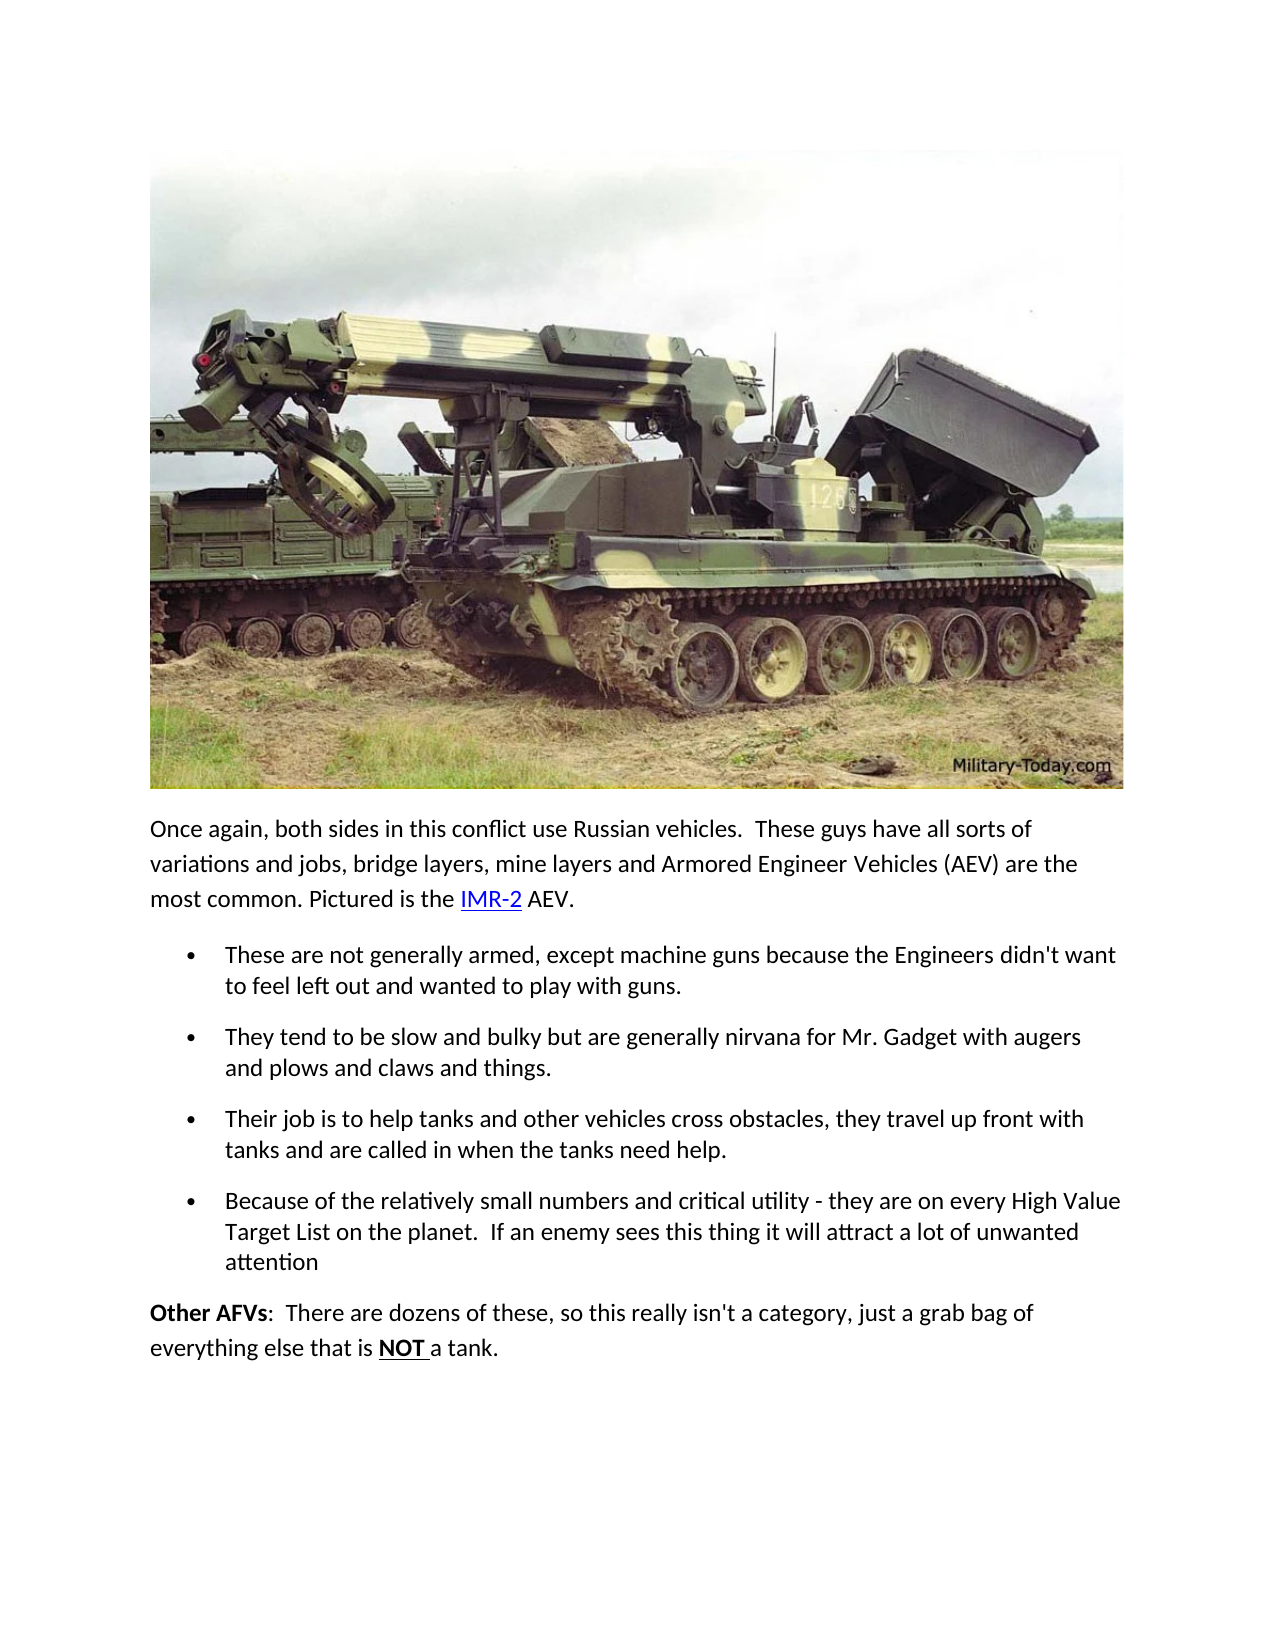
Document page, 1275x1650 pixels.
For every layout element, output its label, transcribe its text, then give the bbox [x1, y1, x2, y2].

picture [150, 150, 1124, 789]
text Other AFVs: There are dozens of these, so this really isn't a category, just a grab bag of everything else that is NOT a tank. [150, 1297, 1125, 1363]
text Once again, both sides in this conflict use Russian vehicles. These guys have all sorts of variations and jobs, bridge layers, mine layers and Armored Engineer Vehicles (AEV) are the most common. Pictured is the IMR-2 AEV. [150, 814, 1125, 914]
list Their job is to help tanks and other vehicles cross obstacles, they travel up front with tanks and are called in when the tanks need help. [187, 1103, 1125, 1164]
list These are not generally armed, except machine guns because the Engineers didn't want to feel left out and wanted to play with guns. [187, 939, 1125, 1001]
list They tend to be slow and bulky but are generally nirvana for Mr. Gadget with augers and plows and claws and things. [187, 1021, 1125, 1082]
list Because of the relatively small numbers and critical utility - they are on every High Value Target List on the planet. If an enemy sees this thing it will attract a lot of unwanted attention [187, 1185, 1125, 1277]
